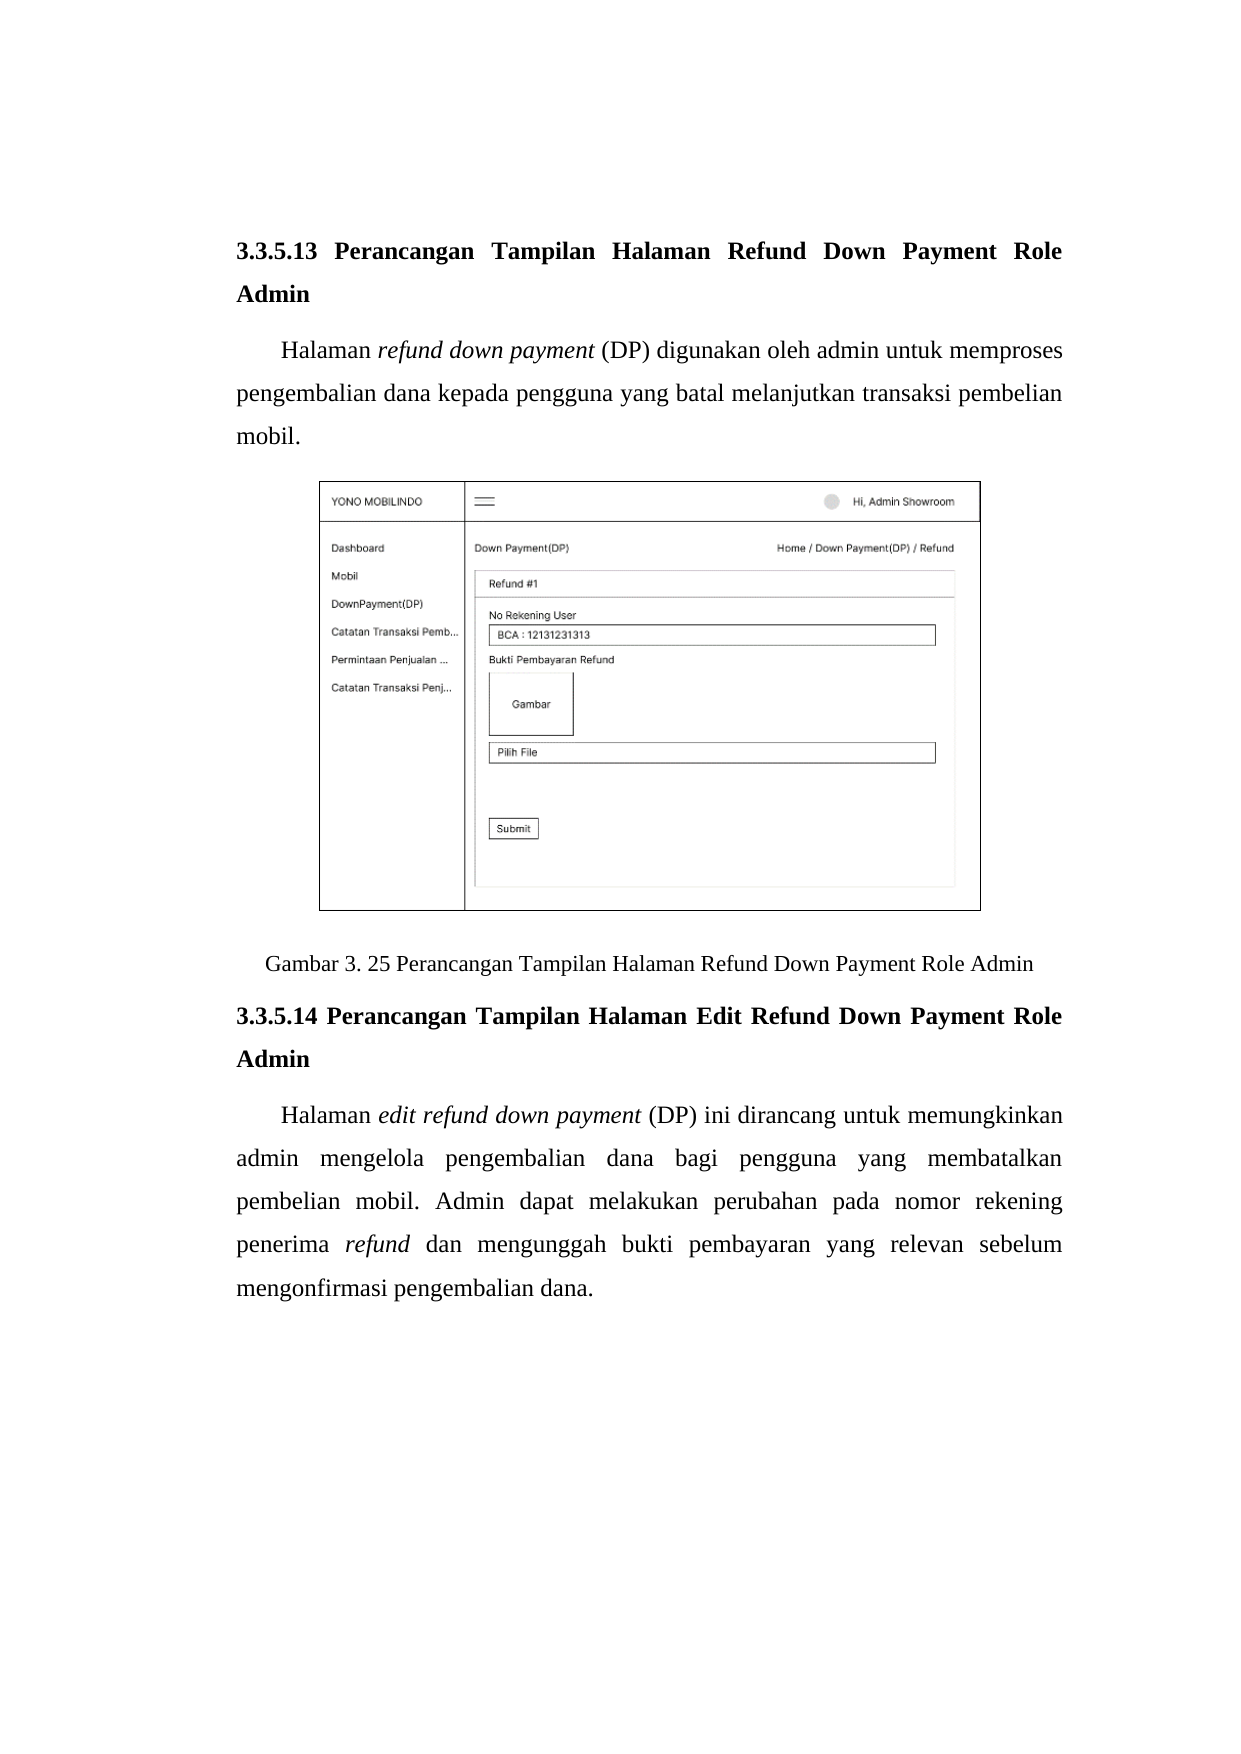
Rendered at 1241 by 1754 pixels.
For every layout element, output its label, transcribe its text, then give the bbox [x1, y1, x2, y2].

text Halaman refund down payment (DP) digunakan oleh admin untuk memproses pengembalian dana kepada pengguna yang batal melanjutkan transaksi pembelian mobil. [236, 335, 1063, 450]
subtitle 3.3.5.13 Perancangan Tampilan Halaman Refund Down Payment Role Admin [236, 236, 1063, 308]
text Gambar 3. 25 Perancangan Tampilan Halaman Refund Down Payment Role Admin [236, 950, 1063, 976]
picture [320, 482, 980, 910]
subtitle 3.3.5.14 Perancangan Tampilan Halaman Edit Refund Down Payment Role Admin [236, 1001, 1063, 1073]
text Halaman edit refund down payment (DP) ini dirancang untuk memungkinkan admin mengelola pengembalian dana bagi pengguna yang membatalkan pembelian mobil. Admin dapat melakukan perubahan pada nomor rekening penerima refund dan mengunggah bukti pembayaran yang relevan sebelum mengonfirmasi pengembalian dana. [236, 1100, 1063, 1301]
